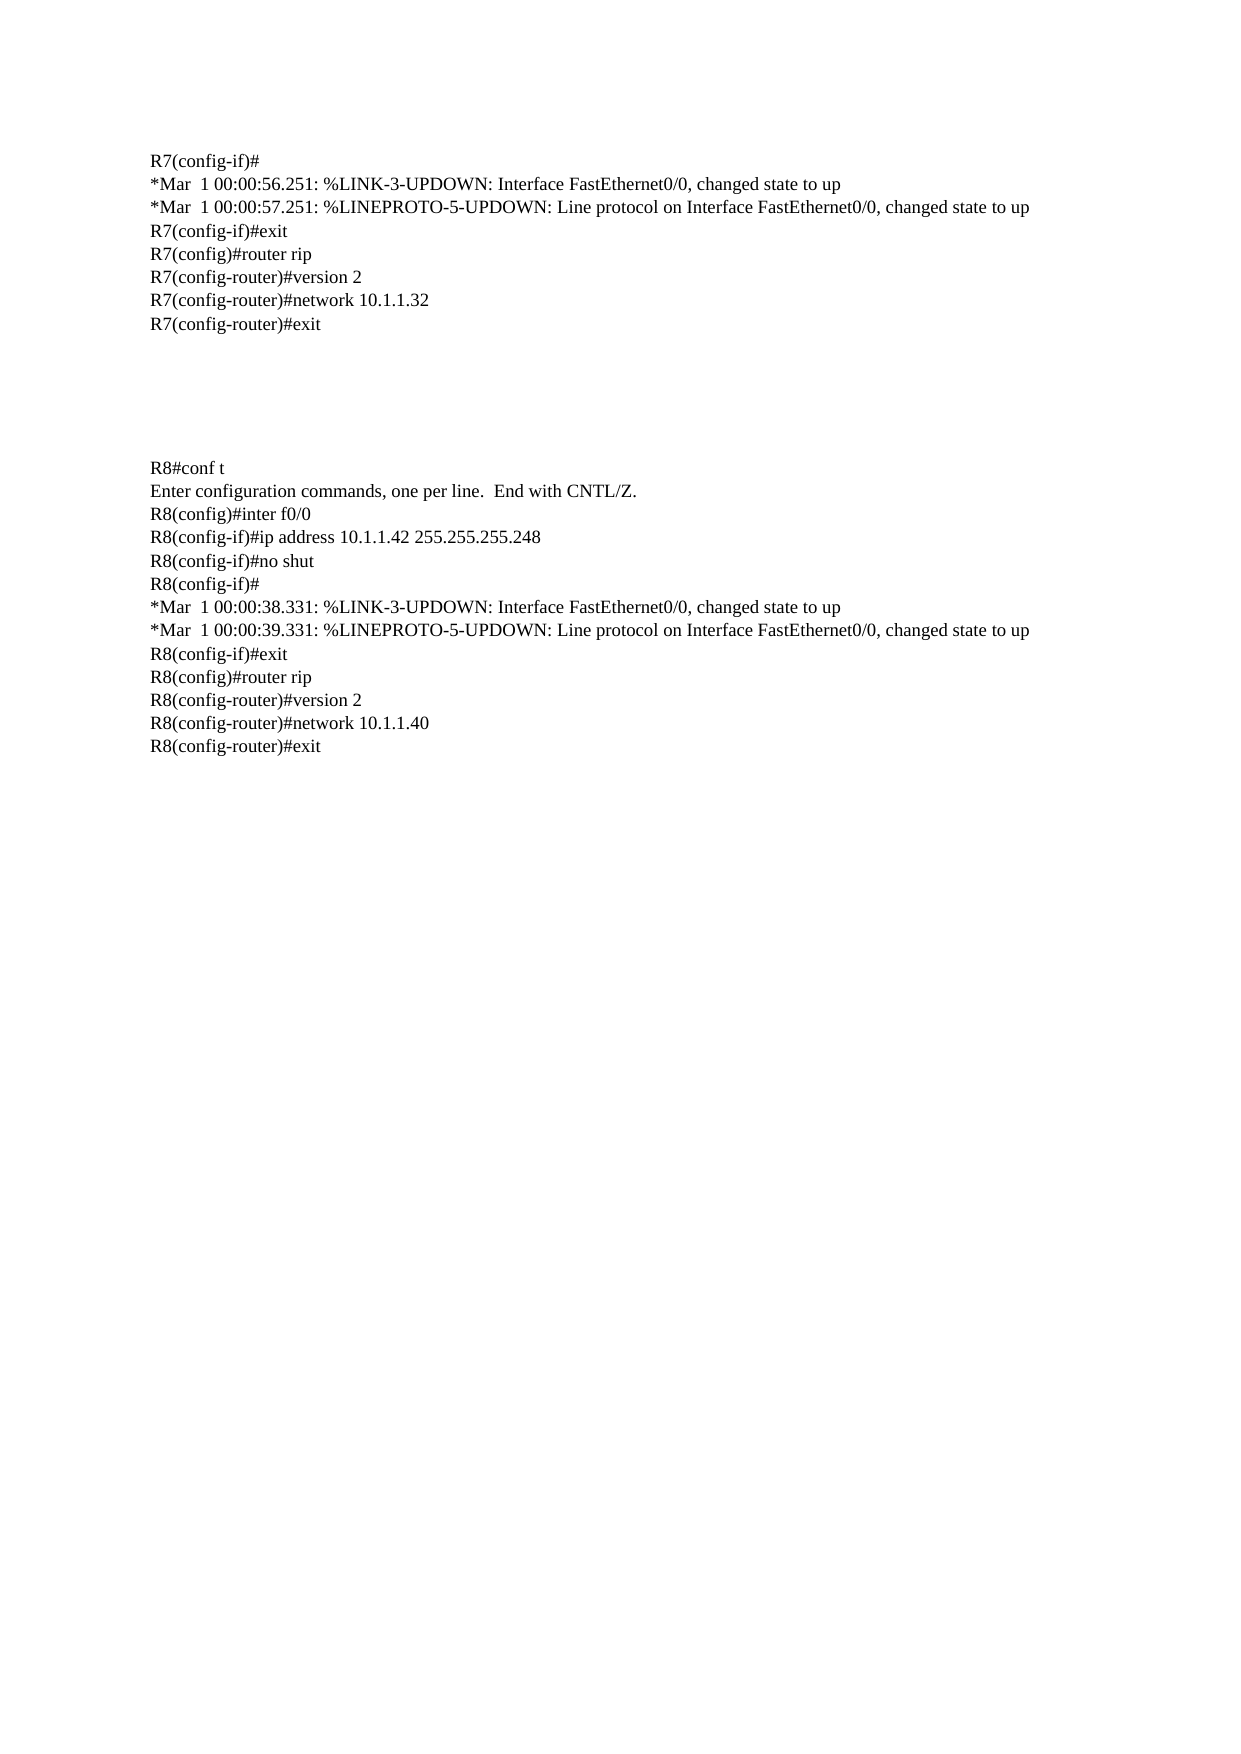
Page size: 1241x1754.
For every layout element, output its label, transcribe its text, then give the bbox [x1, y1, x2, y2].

text *Mar 1 00:00:38.331: %LINK-3-UPDOWN: Interface FastEthernet0/0, changed state to up [150, 596, 1090, 618]
text R7(config-router)#network 10.1.1.32 [150, 289, 1090, 311]
text R8(config-router)#version 2 [150, 689, 1090, 711]
text R7(config-if)#exit [150, 220, 1090, 241]
text R8(config)#router rip [150, 666, 1090, 687]
text R7(config-router)#exit [150, 313, 1090, 334]
text R8(config-if)#ip address 10.1.1.42 255.255.255.248 [150, 526, 1090, 548]
text Enter configuration commands, one per line. End with CNTL/Z. [150, 480, 1090, 501]
text R8(config-router)#exit [150, 735, 1090, 757]
text *Mar 1 00:00:57.251: %LINEPROTO-5-UPDOWN: Line protocol on Interface FastEthernet0/0, changed state to up [150, 196, 1090, 218]
text R7(config)#router rip [150, 243, 1090, 264]
text R8(config-router)#network 10.1.1.40 [150, 712, 1090, 734]
text *Mar 1 00:00:39.331: %LINEPROTO-5-UPDOWN: Line protocol on Interface FastEthernet0/0, changed state to up [150, 619, 1090, 641]
text *Mar 1 00:00:56.251: %LINK-3-UPDOWN: Interface FastEthernet0/0, changed state to up [150, 173, 1090, 195]
text R8(config)#inter f0/0 [150, 503, 1090, 525]
text R7(config-router)#version 2 [150, 266, 1090, 288]
text R8(config-if)#exit [150, 642, 1090, 664]
text R8#conf t [150, 457, 1090, 478]
text R8(config-if)# [150, 573, 1090, 594]
text R8(config-if)#no shut [150, 549, 1090, 571]
text R7(config-if)# [150, 150, 1090, 172]
